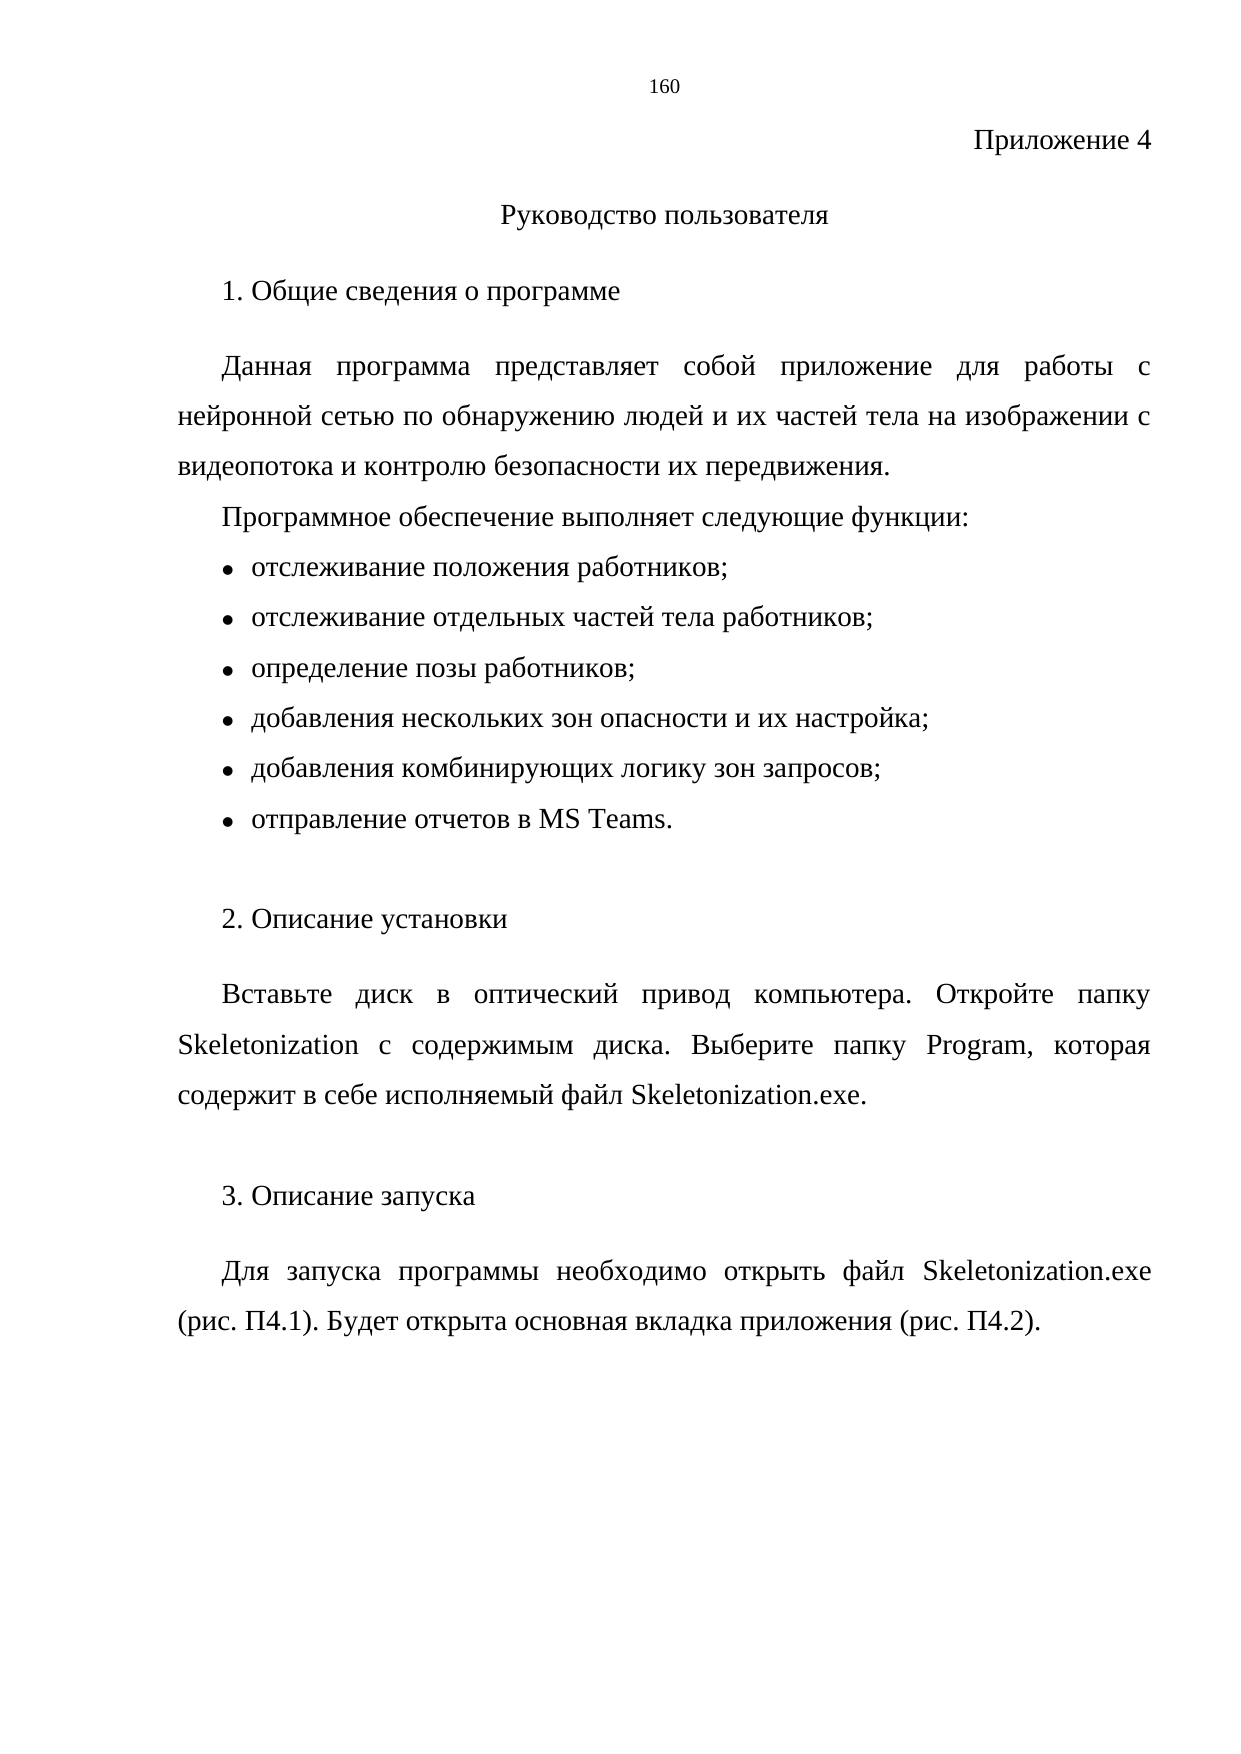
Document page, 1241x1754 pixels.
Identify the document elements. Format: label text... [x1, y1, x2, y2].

text определение позы работников; [177, 650, 1152, 683]
text отслеживание положения работников; [177, 549, 1152, 583]
text Программное обеспечение выполняет следующие функции: [177, 499, 1152, 532]
text 3. Описание запуска [177, 1178, 1152, 1211]
text отправление отчетов в MS Teams. [177, 801, 1152, 834]
text 2. Описание установки [177, 901, 1152, 935]
text отслеживание отдельных частей тела работников; [177, 599, 1152, 633]
text Приложение 4 [177, 122, 1152, 156]
text Вставьте диск в оптический привод компьютера. Откройте папку Skeletonization с содержимым диска. Выберите папку Program, которая содержит в себе исполняемый файл Skeletonization.exe. [177, 977, 1152, 1111]
text добавления комбинирующих логику зон запросов; [177, 750, 1152, 784]
text добавления нескольких зон опасности и их настройка; [177, 700, 1152, 734]
text Данная программа представляет собой приложение для работы с нейронной сетью по обнаружению людей и их частей тела на изображении с видеопотока и контролю безопасности их передвижения. [177, 348, 1152, 482]
text Руководство пользователя [177, 197, 1152, 231]
text 1. Общие сведения о программе [177, 273, 1152, 306]
text Для запуска программы необходимо открыть файл Skeletonization.exe (рис. П4.1). Будет открыта основная вкладка приложения (рис. П4.2). [177, 1253, 1152, 1337]
